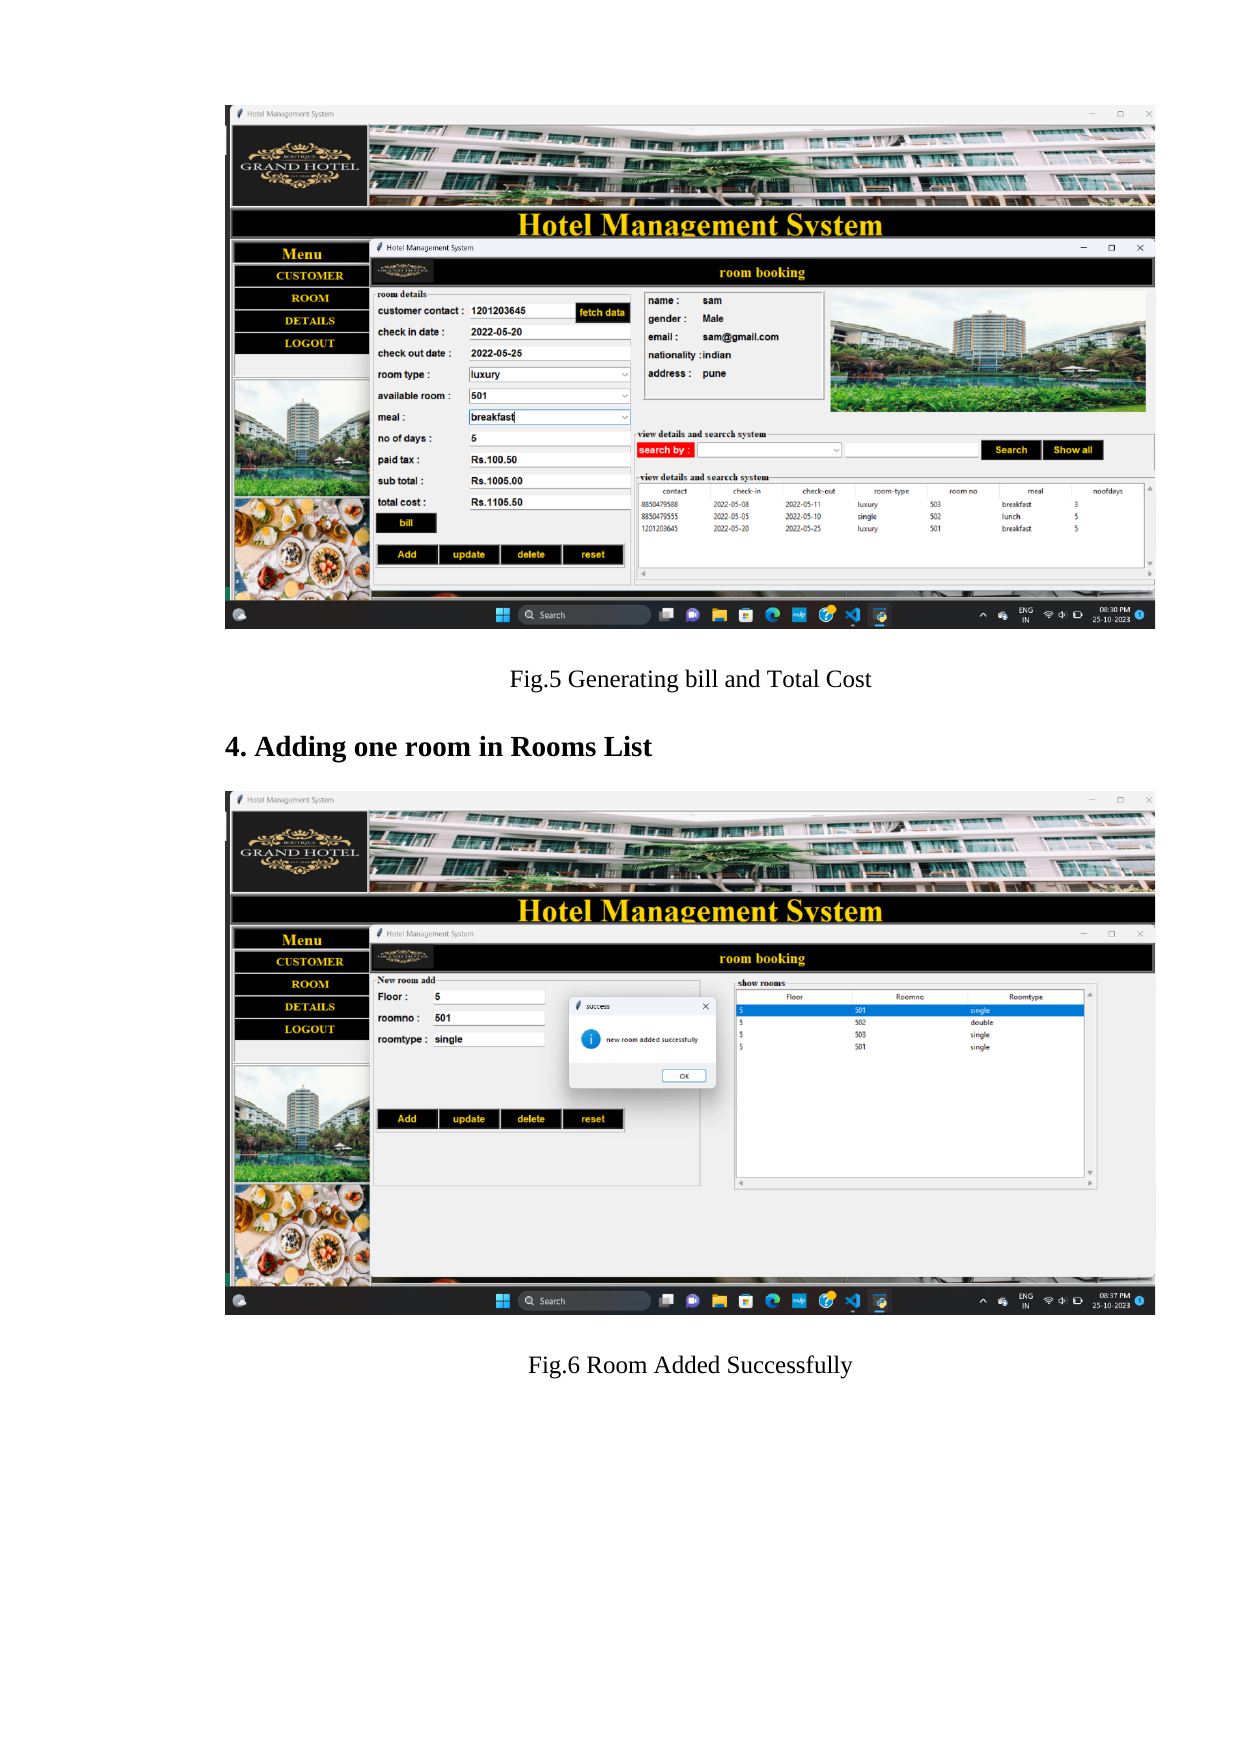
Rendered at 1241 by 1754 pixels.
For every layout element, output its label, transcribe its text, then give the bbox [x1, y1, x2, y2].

text 4. Adding one room in Rooms List [225, 729, 1156, 762]
picture [225, 105, 1155, 629]
text Fig.5 Generating bill and Total Cost [225, 664, 1156, 693]
text Fig.6 Room Added Successfully [225, 1350, 1156, 1379]
picture [225, 791, 1155, 1315]
